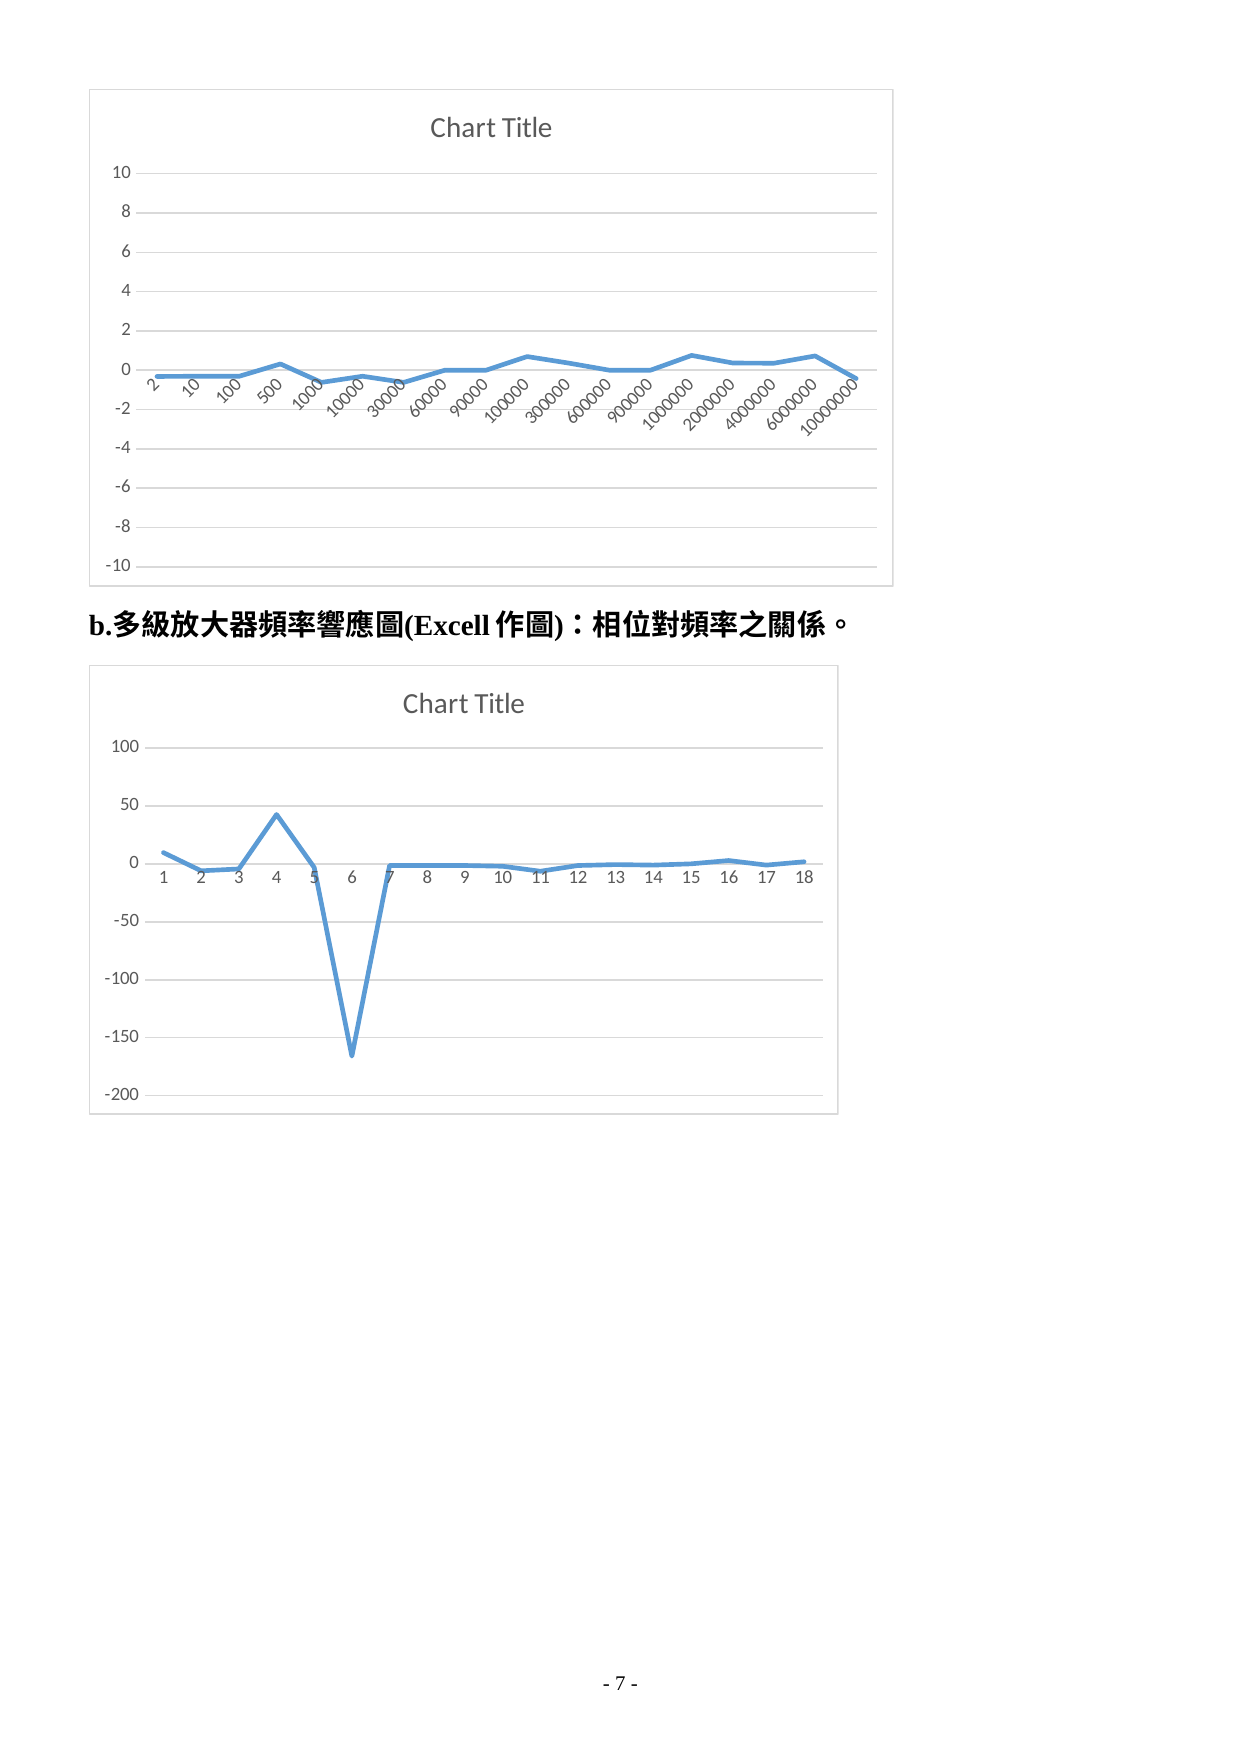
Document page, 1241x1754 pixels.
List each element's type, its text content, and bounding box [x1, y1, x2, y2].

text b.多級放大器頻率響應圖(Excell作圖)：相位對頻率之關係。 [89, 601, 1152, 644]
